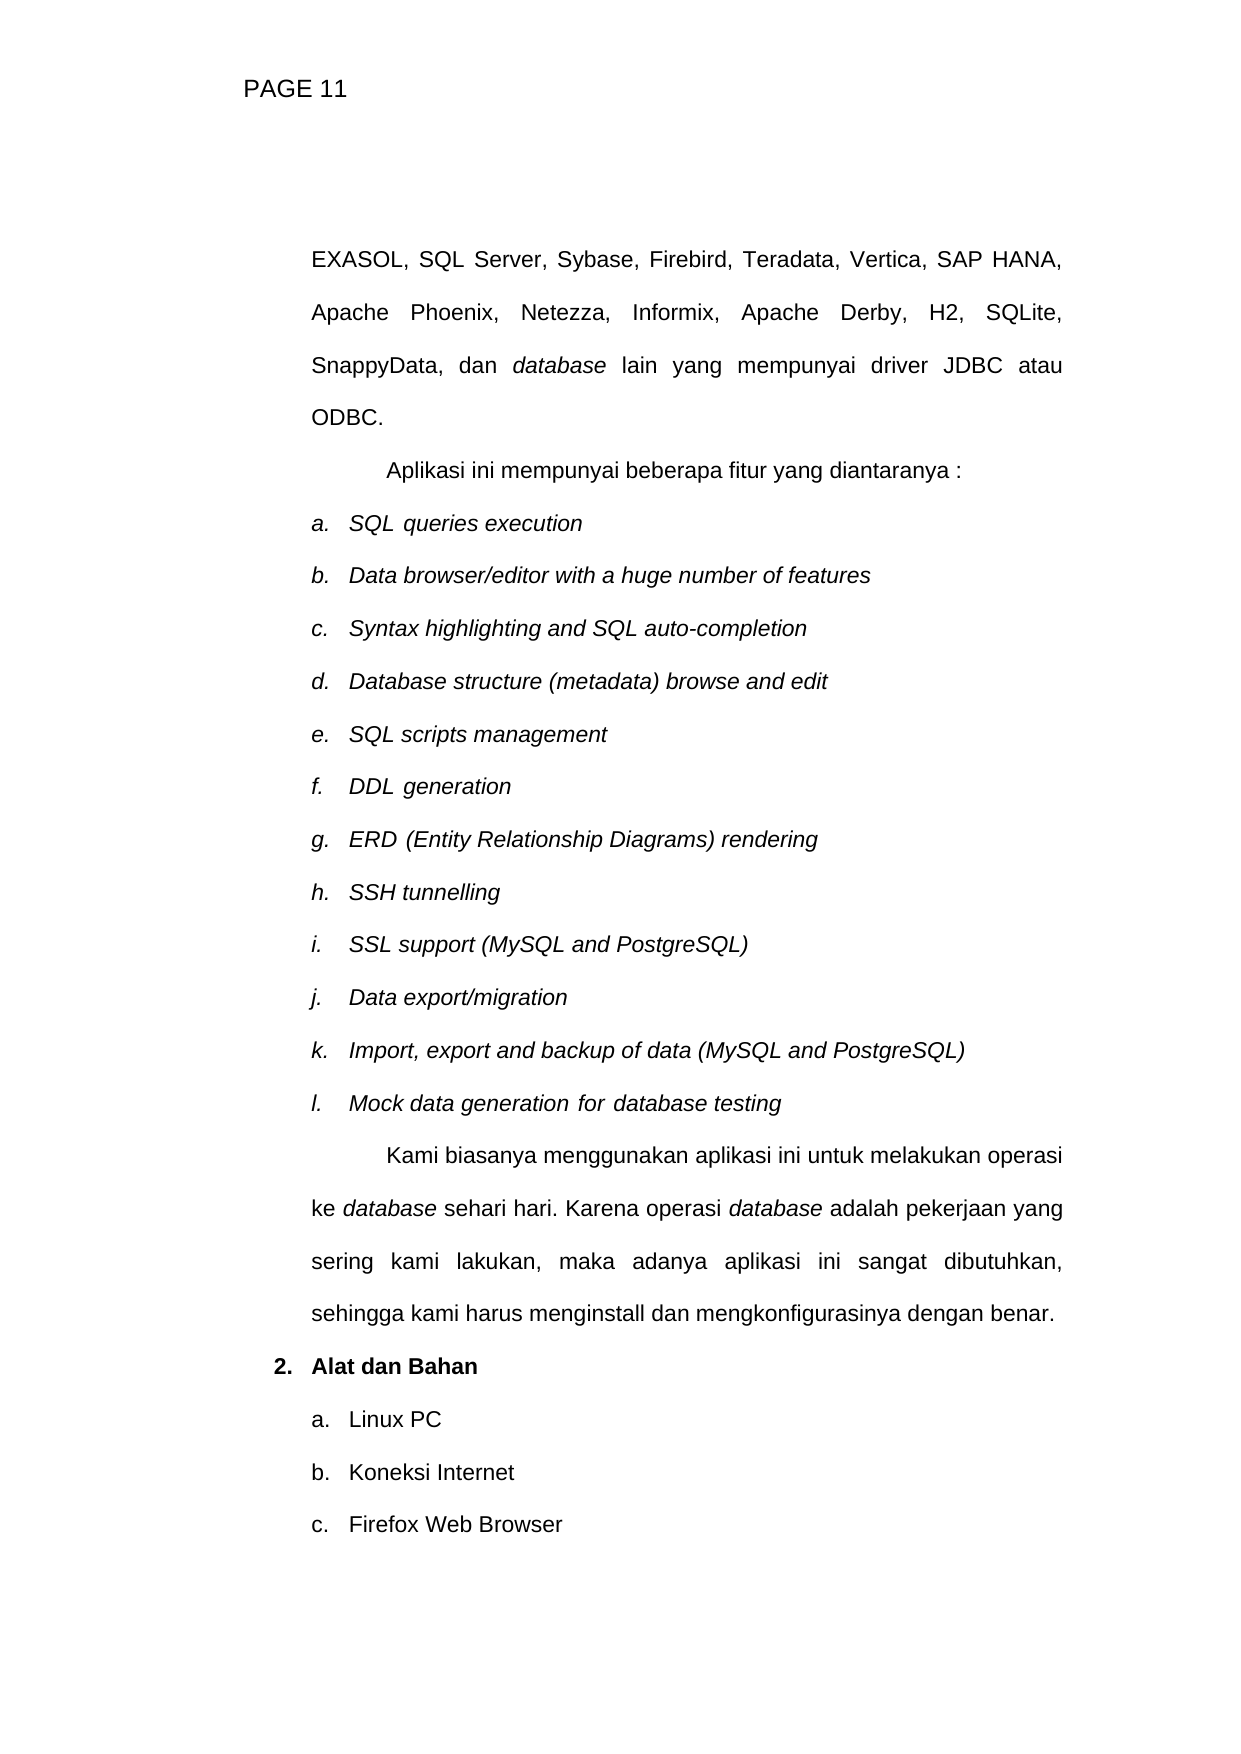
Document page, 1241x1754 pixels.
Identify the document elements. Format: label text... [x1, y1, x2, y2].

title Kami biasanya menggunakan aplikasi ini untuk melakukan operasi ke database sehari hari. Karena operasi database adalah pekerjaan yang sering kami lakukan, maka adanya aplikasi ini sangat dibutuhkan, sehingga kami harus menginstall dan mengkonfigurasinya dengan benar. [311, 1142, 1063, 1327]
list DDL generation [311, 773, 1063, 800]
list SQL scripts management [311, 721, 1063, 747]
list Database structure (metadata) browse and edit [311, 668, 1063, 694]
list Syntax highlighting and SQL auto-completion [311, 615, 1063, 642]
title Aplikasi ini mempunyai beberapa fitur yang diantaranya : [311, 457, 1063, 483]
list SQL queries execution [311, 510, 1063, 536]
list SSH tunnelling [311, 879, 1063, 905]
list Import, export and backup of data (MySQL and PostgreSQL) [311, 1037, 1063, 1063]
list Mock data generation for database testing [311, 1089, 1063, 1116]
title Linux PC [311, 1406, 1063, 1432]
list Data export/migration [311, 984, 1063, 1011]
title Firefox Web Browser [311, 1511, 1063, 1538]
list ERD (Entity Relationship Diagrams) rendering [311, 826, 1063, 852]
list Data browser/editor with a huge number of features [311, 562, 1063, 589]
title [311, 246, 1063, 431]
title Koneksi Internet [311, 1458, 1063, 1485]
title Alat dan Bahan [274, 1353, 1063, 1379]
list SSL support (MySQL and PostgreSQL) [311, 931, 1063, 958]
